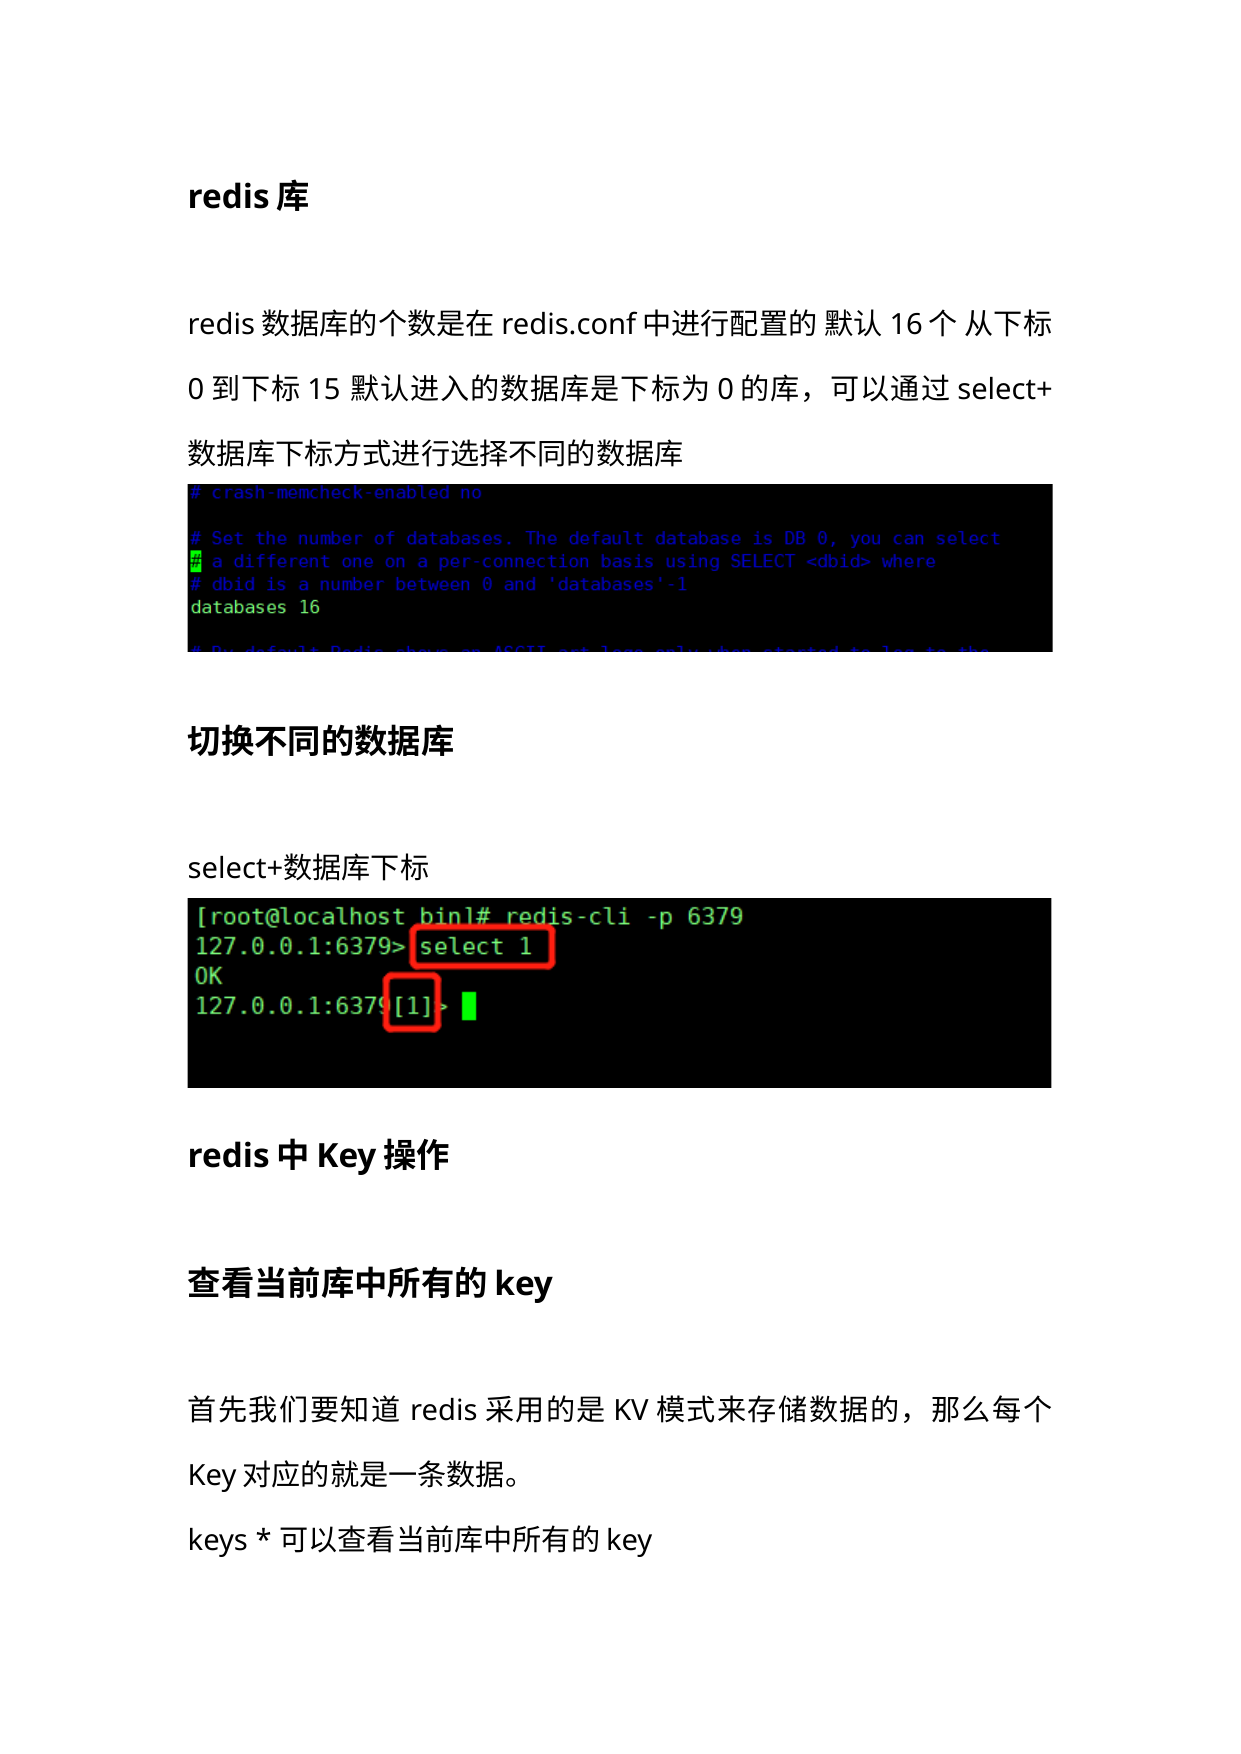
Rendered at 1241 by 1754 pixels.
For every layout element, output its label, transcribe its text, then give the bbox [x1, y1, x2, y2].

text 首先我们要知道 redis采用的是KV模式来存储数据的，那么每个Key对应的就是一条数据。 [187, 1376, 1053, 1506]
text keys * 可以查看当前库中所有的key [187, 1506, 1053, 1571]
subtitle 查看当前库中所有的key [187, 1248, 1053, 1313]
subtitle redis库 [187, 162, 1053, 227]
picture [187, 484, 1053, 652]
subtitle 切换不同的数据库 [187, 706, 1053, 771]
text redis数据库的个数是在redis.conf中进行配置的 默认16个 从下标0到下标15 默认进入的数据库是下标为0的库，可以通过select+数据库下标方式进行选择不同的数据库 [187, 289, 1053, 484]
subtitle redis中Key操作 [187, 1121, 1053, 1186]
text select+数据库下标 [187, 834, 1053, 899]
picture [187, 898, 1052, 1088]
